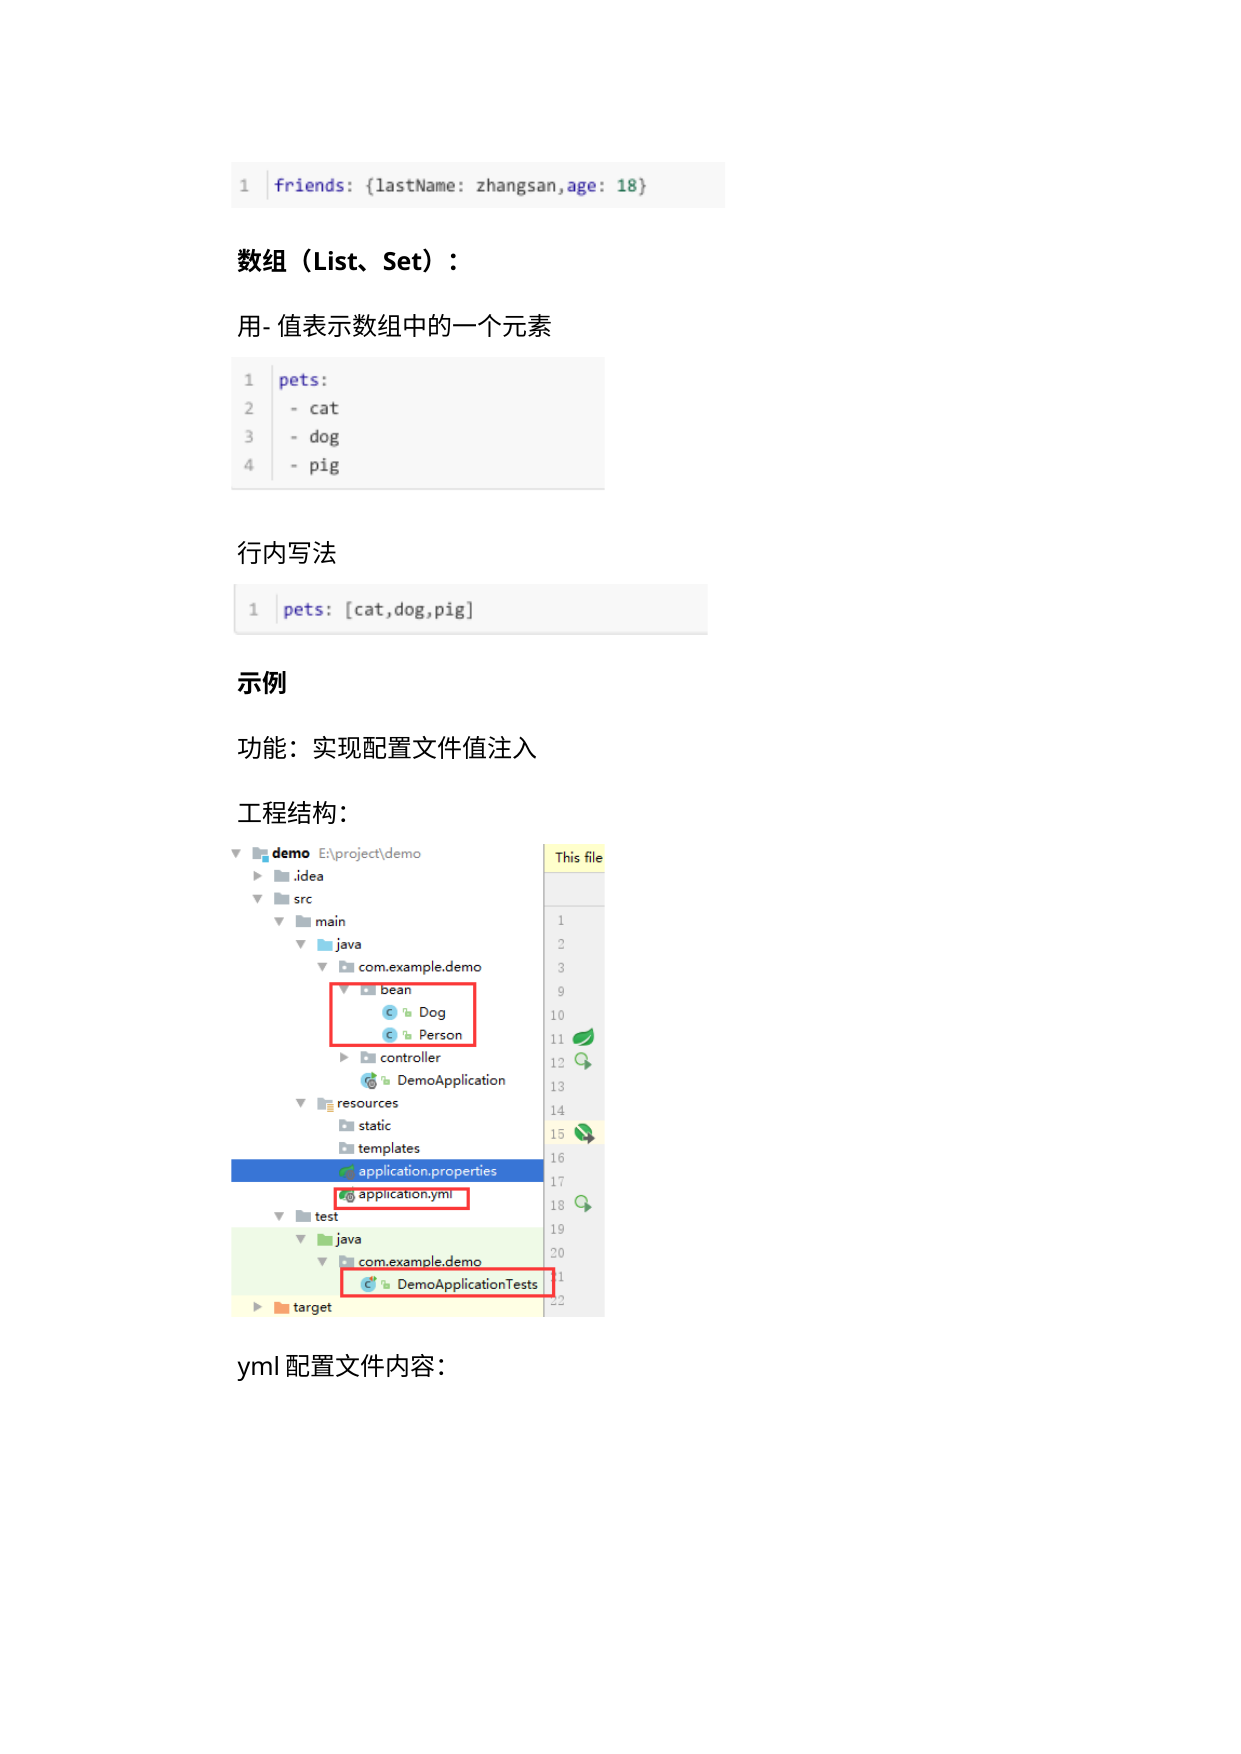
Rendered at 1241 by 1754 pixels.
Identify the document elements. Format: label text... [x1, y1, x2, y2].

picture [231, 844, 605, 1317]
text 行内写法 [187, 519, 1053, 584]
text yml配置文件内容： [187, 1332, 1053, 1397]
text 用- 值表示数组中的一个元素 [187, 292, 1053, 357]
text 工程结构： [187, 779, 1053, 844]
text 示例 [187, 649, 1053, 714]
text 功能：实现配置文件值注入 [187, 714, 1053, 779]
picture [231, 162, 725, 208]
text 数组（List、Set）： [187, 227, 1053, 292]
picture [231, 584, 708, 635]
picture [231, 357, 605, 498]
